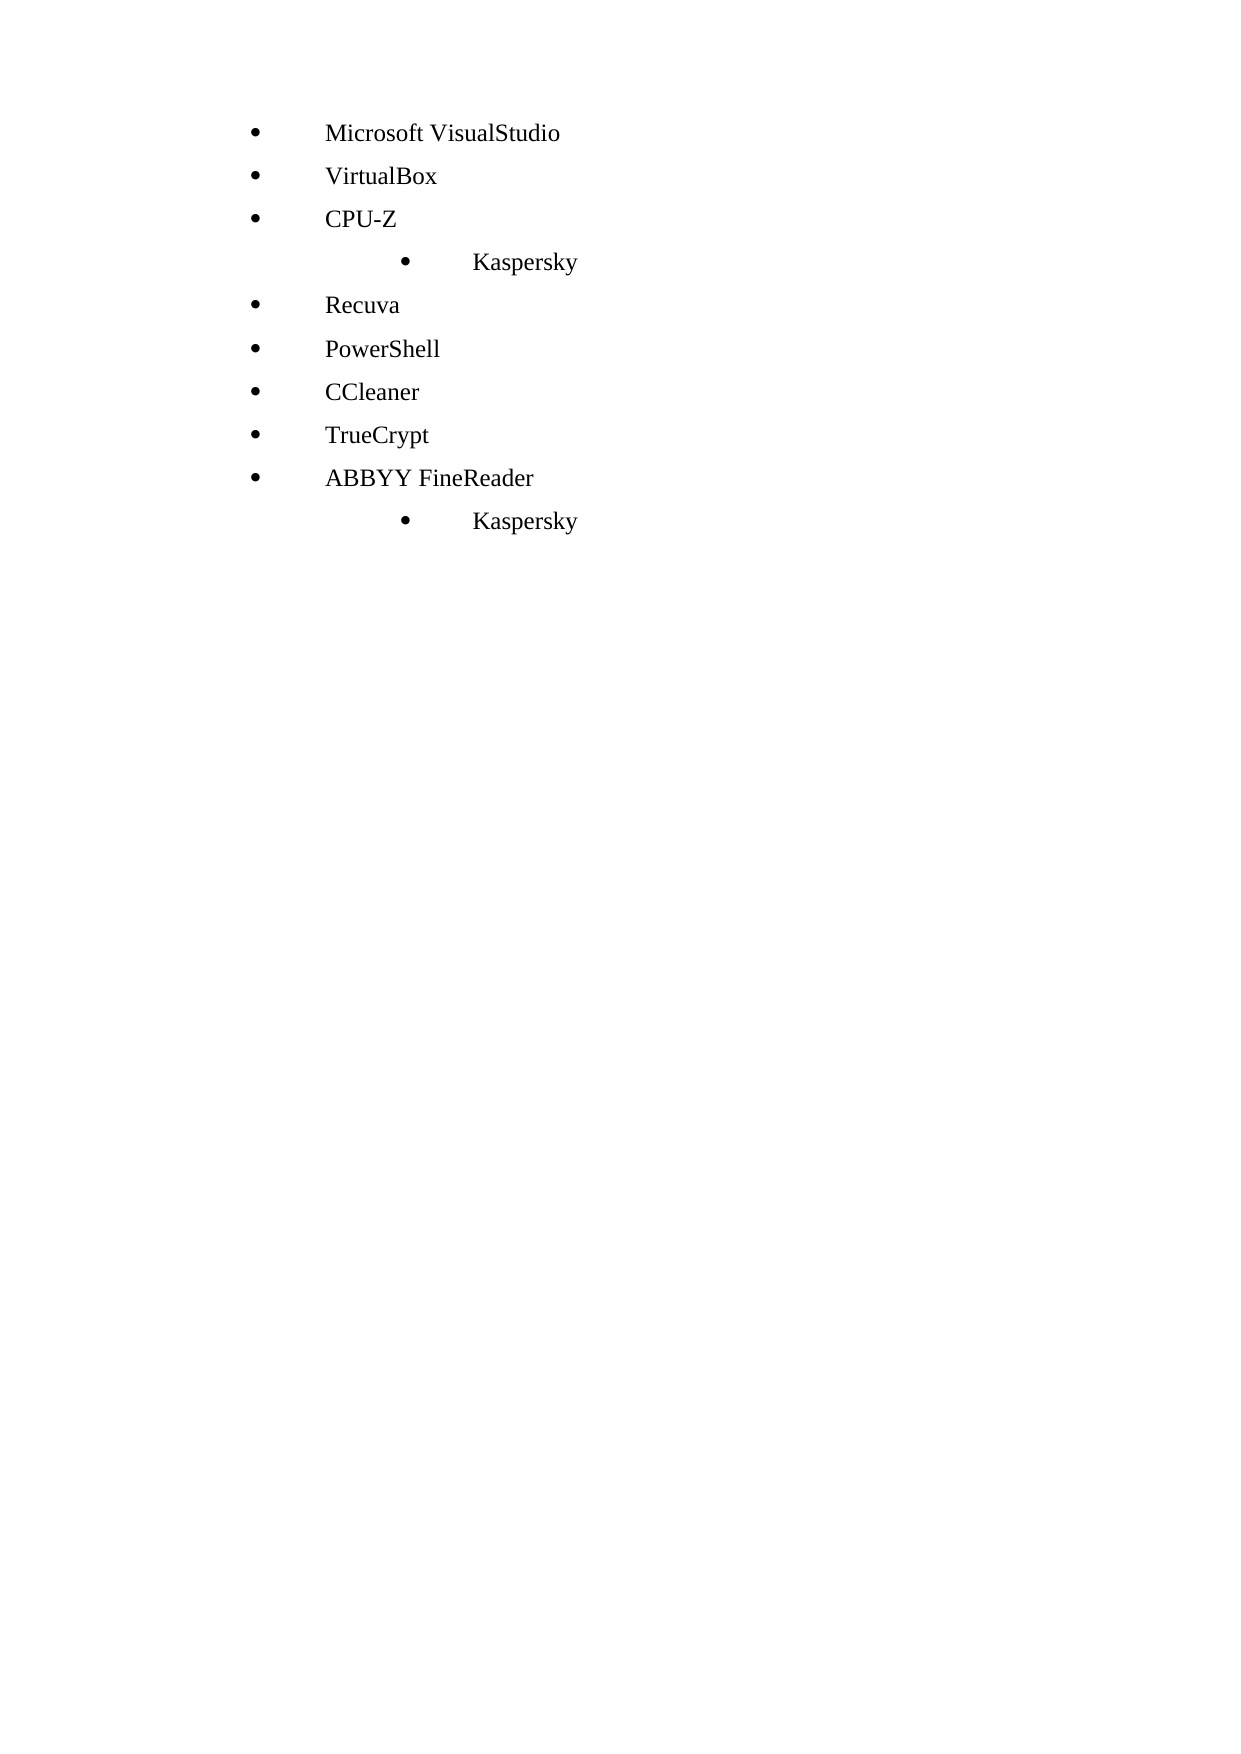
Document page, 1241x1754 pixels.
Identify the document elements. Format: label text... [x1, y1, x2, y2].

list PowerShell [177, 334, 1152, 362]
list Recuva [177, 291, 1152, 319]
list TrueCrypt [177, 420, 1152, 449]
list CCleaner [177, 377, 1152, 406]
list VirtualBox [177, 161, 1152, 190]
list Microsoft VisualStudio [177, 118, 1152, 147]
list ABBYY FineReader [177, 463, 1152, 492]
list Kaspersky [162, 506, 1152, 535]
list Kaspersky [162, 247, 1152, 276]
list CPU-Z [177, 204, 1152, 233]
